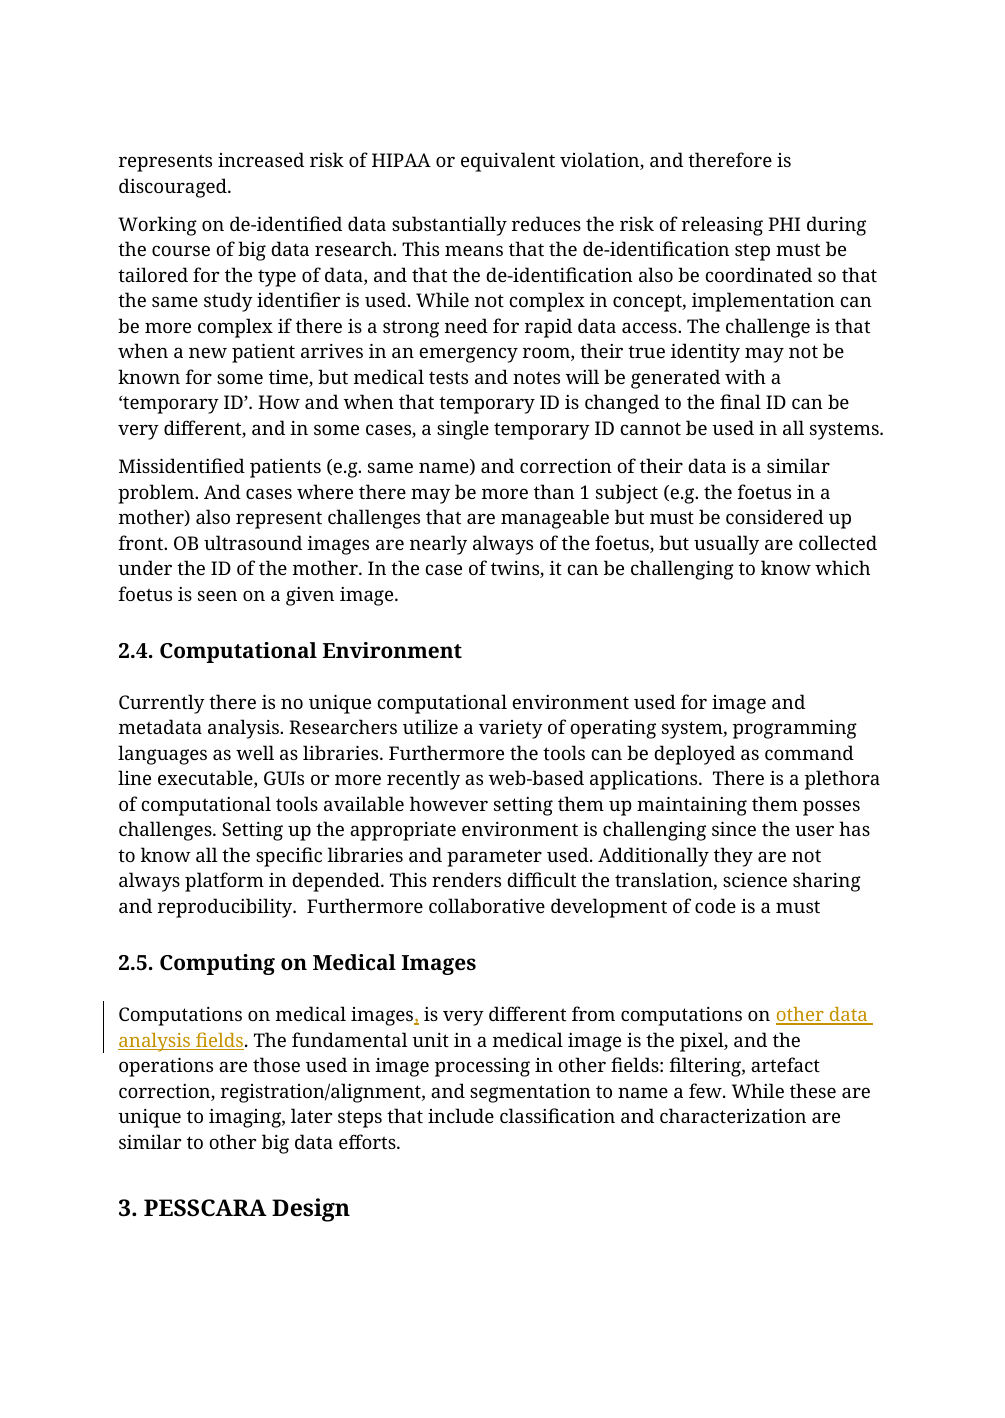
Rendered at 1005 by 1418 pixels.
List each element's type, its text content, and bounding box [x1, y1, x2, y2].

text Missidentified patients (e.g. same name) and correction of their data is a similar problem. And cases where there may be more than 1 subject (e.g. the foetus in a mother) also represent challenges that are manageable but must be considered up front. OB ultrasound images are nearly always of the foetus, but usually are collected under the ID of the mother. In the case of twins, it can be challenging to know which foetus is seen on a given image. [118, 453, 886, 607]
text PESSCARA Design [118, 1192, 886, 1223]
text Working on de-identified data substantially reduces the risk of releasing PHI during the course of big data research. This means that the de-identification step must be tailored for the type of data, and that the de-identification also be coordinated so that the same study identifier is used. While not complex in concept, implementation can be more complex if there is a strong need for rapid data access. The challenge is that when a new patient arrives in an emergency room, their true identity may not be known for some time, but medical tests and notes will be generated with a ‘temporary ID’. How and when that temporary ID is changed to the final ID can be very different, and in some cases, a single temporary ID cannot be used in all systems. [118, 211, 886, 441]
text Currently there is no unique computational environment used for image and metadata analysis. Researchers utilize a variety of operating system, programming languages as well as libraries. Furthermore the tools can be deployed as command line executable, GUIs or more recently as web-based applications. There is a plethora of computational tools available however setting them up maintaining them posses challenges. Setting up the appropriate environment is challenging since the user has to know all the specific libraries and parameter used. Additionally they are not always platform in depended. This renders difficult the translation, science sharing and reproducibility. Furthermore collaborative development of code is a must [118, 689, 886, 919]
text Computational Environment [118, 636, 886, 664]
text Computing on Medical Images [118, 948, 886, 976]
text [118, 148, 886, 199]
text Computations on medical images is very different from computations on . The fundamental unit in a medical image is the pixel, and the operations are those used in image processing in other fields: filtering, artefact correction, registration/alignment, and segmentation to name a few. While these are unique to imaging, later steps that include classification and characterization are similar to other big data efforts. [118, 1001, 886, 1154]
